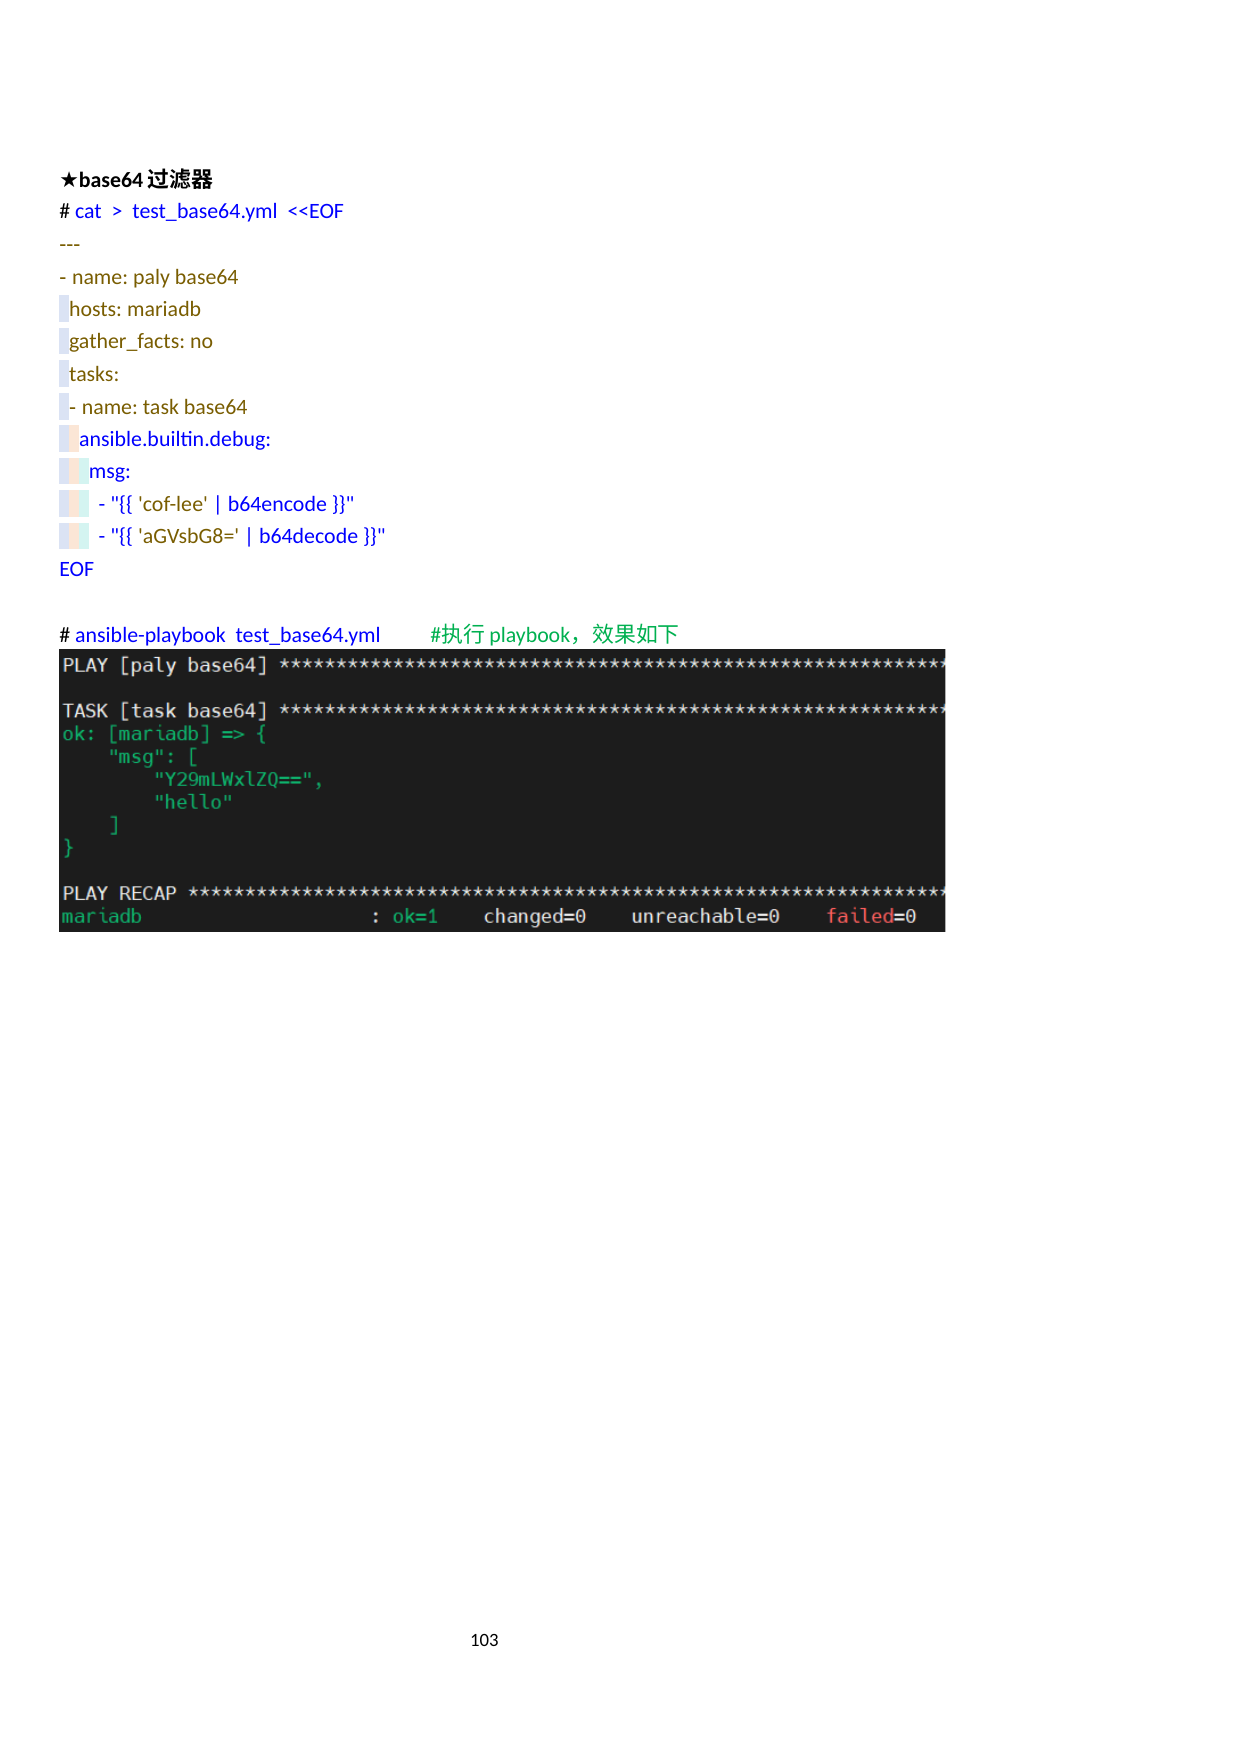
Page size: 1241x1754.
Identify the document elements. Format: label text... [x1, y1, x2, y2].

text # ansible-playbook test_base64.yml #执行playbook，效果如下 [59, 617, 1181, 649]
text - "{{ 'aGVsbG8=' | b64decode }}" [59, 519, 1181, 552]
text hosts: mariadb [59, 292, 1181, 324]
text --- [59, 227, 1181, 259]
text - name: task base64 [59, 389, 1181, 422]
text - name: paly base64 [59, 259, 1181, 292]
text ★base64过滤器 [59, 162, 1181, 194]
text tasks: [59, 357, 1181, 389]
picture [59, 649, 946, 932]
text # cat > test_base64.yml <<EOF [59, 194, 1181, 227]
text EOF [59, 552, 1181, 584]
text ansible.builtin.debug: [59, 422, 1181, 454]
text - "{{ 'cof-lee' | b64encode }}" [59, 487, 1181, 519]
text msg: [59, 454, 1181, 487]
text gather_facts: no [59, 324, 1181, 357]
